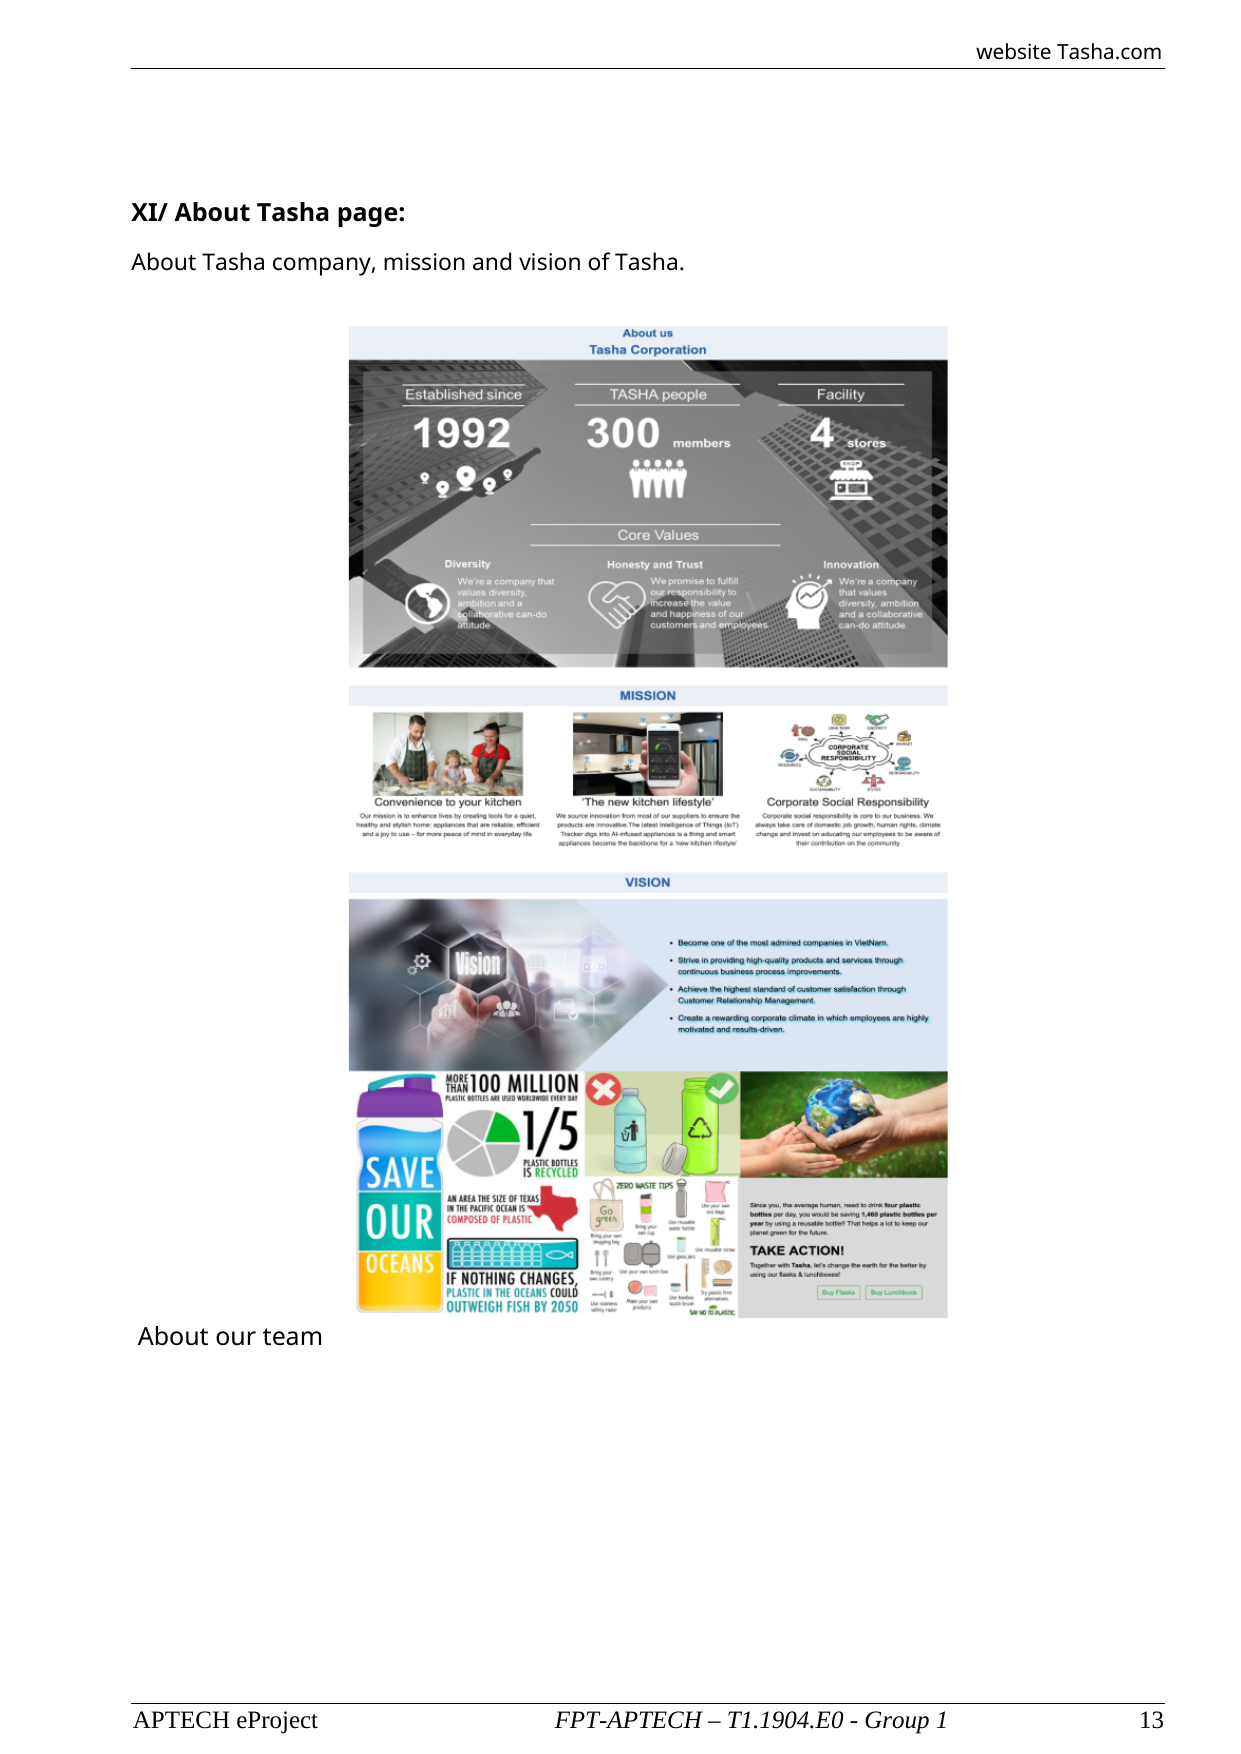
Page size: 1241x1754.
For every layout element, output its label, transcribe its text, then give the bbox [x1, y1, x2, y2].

text XI/ About Tasha page: [131, 194, 1165, 228]
text About our team [131, 1319, 1165, 1353]
text About Tasha company, mission and vision of Tasha. [131, 246, 1165, 277]
picture [348, 326, 948, 1319]
